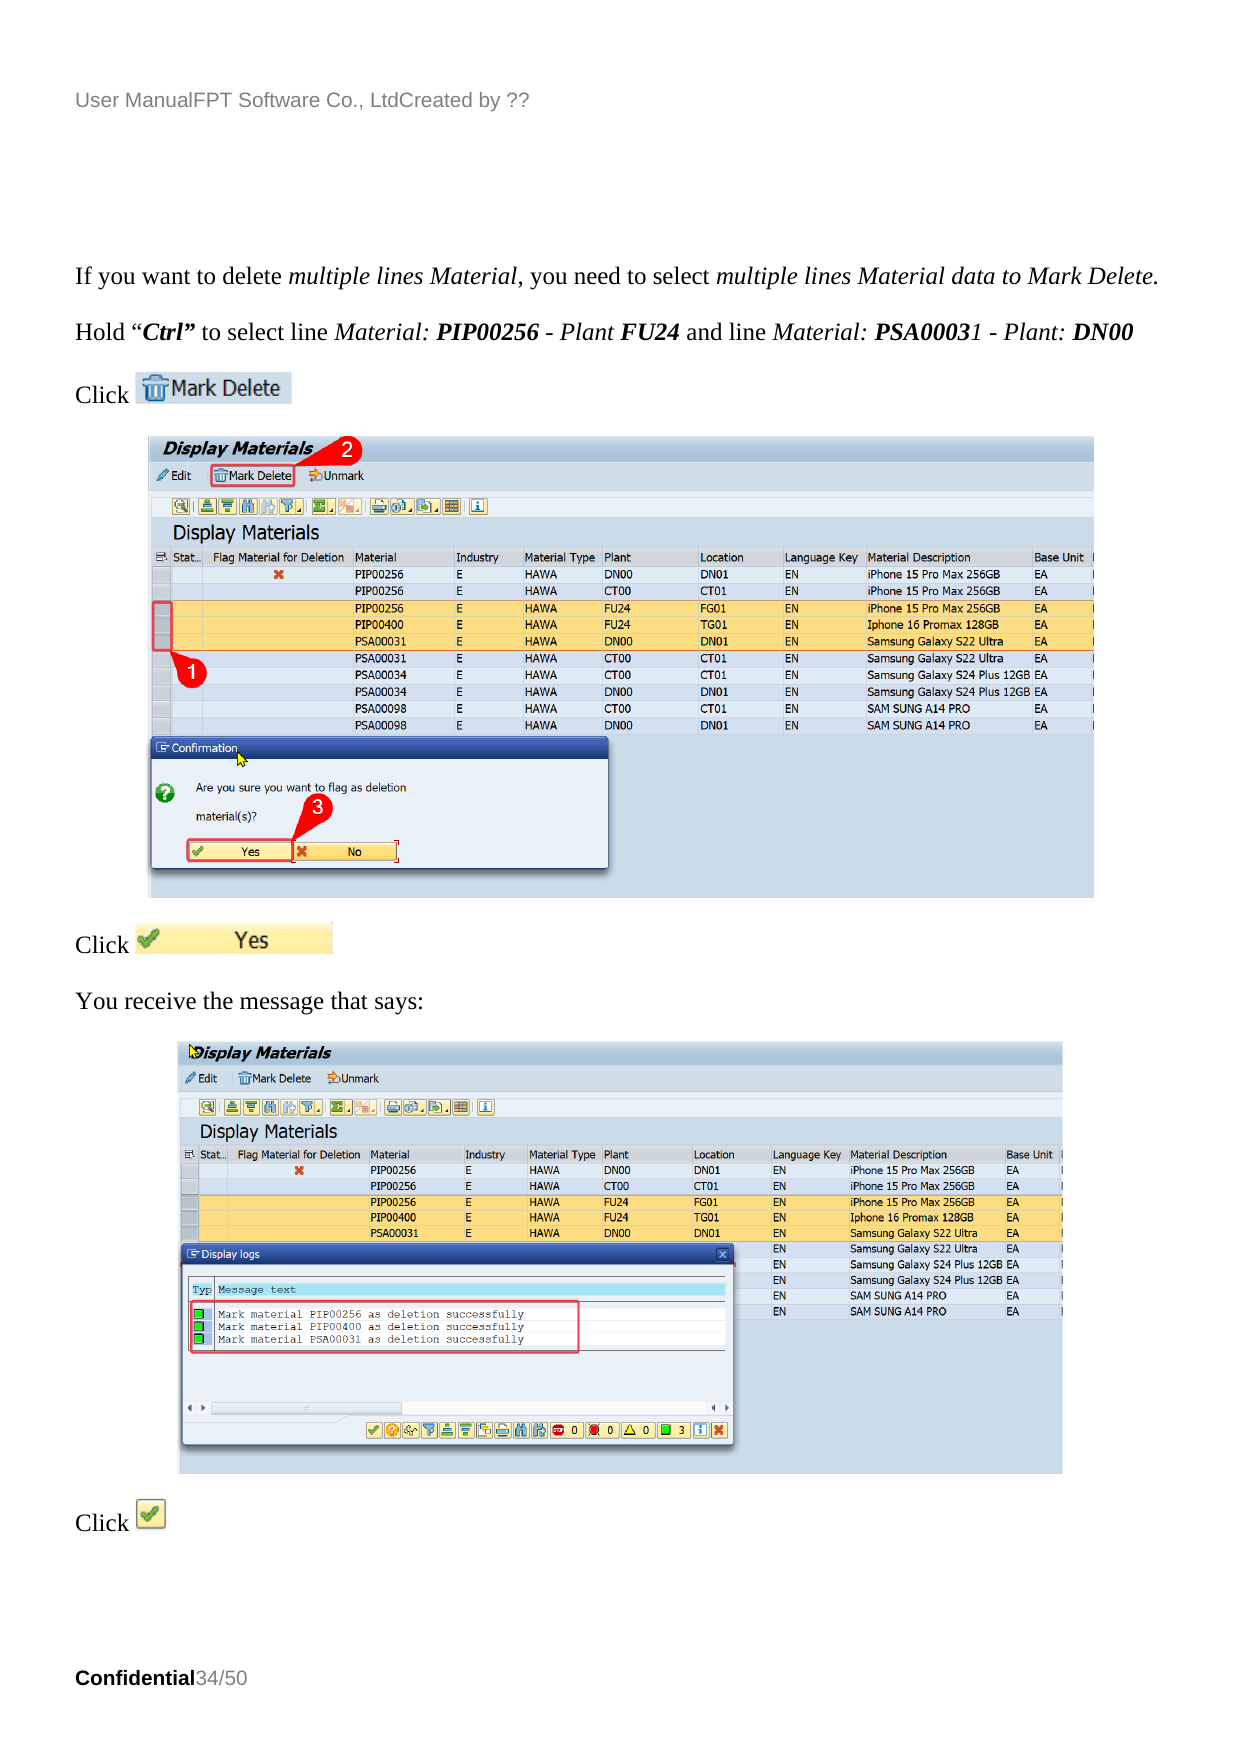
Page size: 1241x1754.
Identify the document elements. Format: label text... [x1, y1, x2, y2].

picture [135, 372, 292, 404]
text Click [75, 1498, 1165, 1536]
text Click [75, 922, 1165, 959]
picture [146, 436, 1094, 898]
text You receive the message that says: [75, 986, 1165, 1014]
text Click [75, 372, 1165, 409]
text Hold “Ctrl” to select line Material: PIP00256 - Plant FU24 and line Material: PSA00031 - Plant: DN00 [75, 317, 1165, 346]
text If you want to delete multiple lines Material, you need to select multiple lines Material data to Mark Delete. [75, 261, 1165, 290]
picture [135, 922, 333, 954]
picture [177, 1041, 1063, 1474]
picture [135, 1498, 167, 1531]
